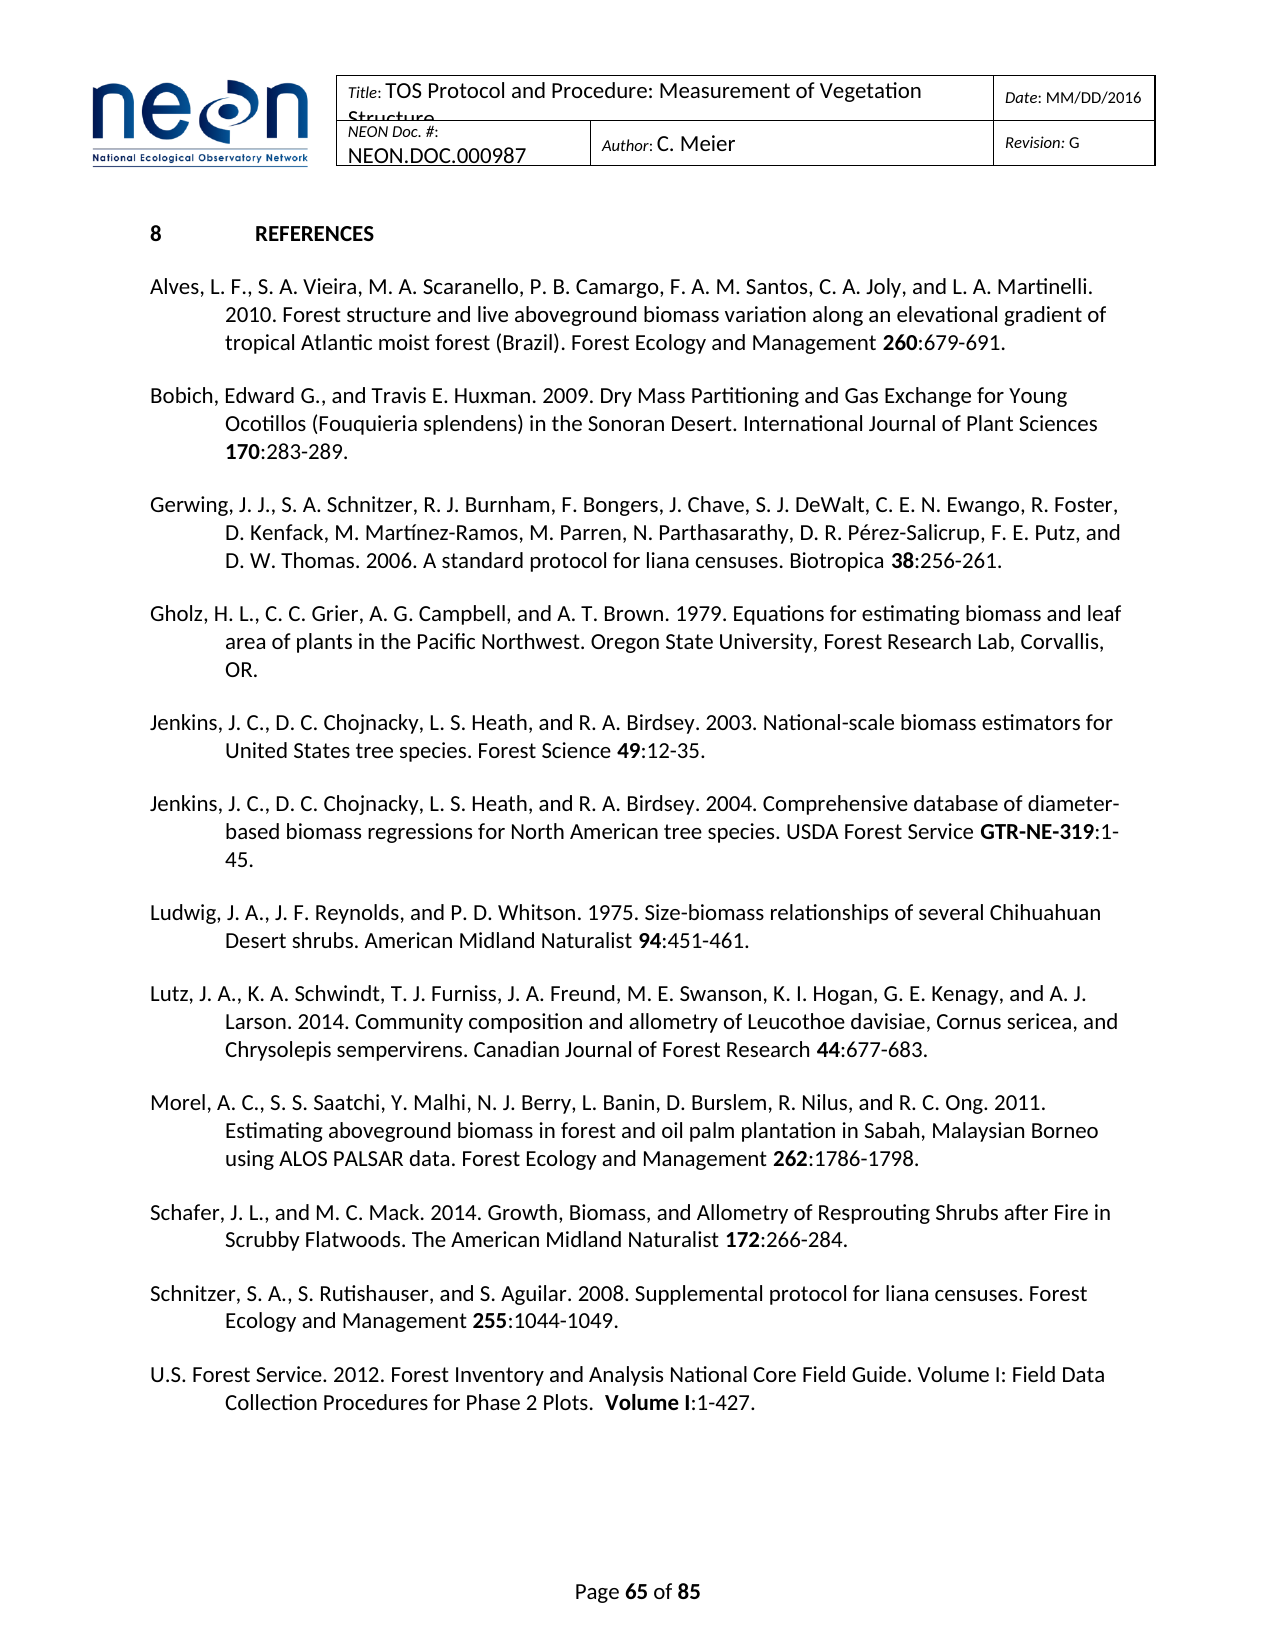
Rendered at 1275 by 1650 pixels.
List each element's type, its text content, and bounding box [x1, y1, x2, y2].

picture [77, 61, 308, 179]
subtitle References [150, 219, 1125, 247]
text Ludwig, J. A., J. F. Reynolds, and P. D. Whitson. 1975. Size-biomass relationships of several Chihuahuan Desert shrubs. American Midland Naturalist 94:451-461. [150, 898, 1125, 954]
text Morel, A. C., S. S. Saatchi, Y. Malhi, N. J. Berry, L. Banin, D. Burslem, R. Nilus, and R. C. Ong. 2011. Estimating aboveground biomass in forest and oil palm plantation in Sabah, Malaysian Borneo using ALOS PALSAR data. Forest Ecology and Management 262:1786-1798. [150, 1088, 1125, 1173]
text Bobich, Edward G., and Travis E. Huxman. 2009. Dry Mass Partitioning and Gas Exchange for Young Ocotillos (Fouquieria splendens) in the Sonoran Desert. International Journal of Plant Sciences 170:283-289. [150, 381, 1125, 465]
text Gerwing, J. J., S. A. Schnitzer, R. J. Burnham, F. Bongers, J. Chave, S. J. DeWalt, C. E. N. Ewango, R. Foster, D. Kenfack, M. Martínez-Ramos, M. Parren, N. Parthasarathy, D. R. Pérez-Salicrup, F. E. Putz, and D. W. Thomas. 2006. A standard protocol for liana censuses. Biotropica 38:256-261. [150, 490, 1125, 574]
text Jenkins, J. C., D. C. Chojnacky, L. S. Heath, and R. A. Birdsey. 2004. Comprehensive database of diameter-based biomass regressions for North American tree species. USDA Forest Service GTR-NE-319:1-45. [150, 789, 1125, 873]
text Lutz, J. A., K. A. Schwindt, T. J. Furniss, J. A. Freund, M. E. Swanson, K. I. Hogan, G. E. Kenagy, and A. J. Larson. 2014. Community composition and allometry of Leucothoe davisiae, Cornus sericea, and Chrysolepis sempervirens. Canadian Journal of Forest Research 44:677-683. [150, 979, 1125, 1063]
text Schafer, J. L., and M. C. Mack. 2014. Growth, Biomass, and Allometry of Resprouting Shrubs after Fire in Scrubby Flatwoods. The American Midland Naturalist 172:266-284. [150, 1198, 1125, 1254]
text Schnitzer, S. A., S. Rutishauser, and S. Aguilar. 2008. Supplemental protocol for liana censuses. Forest Ecology and Management 255:1044-1049. [150, 1279, 1125, 1335]
text Jenkins, J. C., D. C. Chojnacky, L. S. Heath, and R. A. Birdsey. 2003. National-scale biomass estimators for United States tree species. Forest Science 49:12-35. [150, 708, 1125, 764]
text Alves, L. F., S. A. Vieira, M. A. Scaranello, P. B. Camargo, F. A. M. Santos, C. A. Joly, and L. A. Martinelli. 2010. Forest structure and live aboveground biomass variation along an elevational gradient of tropical Atlantic moist forest (Brazil). Forest Ecology and Management 260:679-691. [150, 272, 1125, 356]
text Gholz, H. L., C. C. Grier, A. G. Campbell, and A. T. Brown. 1979. Equations for estimating biomass and leaf area of plants in the Pacific Northwest. Oregon State University, Forest Research Lab, Corvallis, OR. [150, 599, 1125, 683]
text U.S. Forest Service. 2012. Forest Inventory and Analysis National Core Field Guide. Volume I: Field Data Collection Procedures for Phase 2 Plots. Volume I:1-427. [150, 1360, 1125, 1416]
